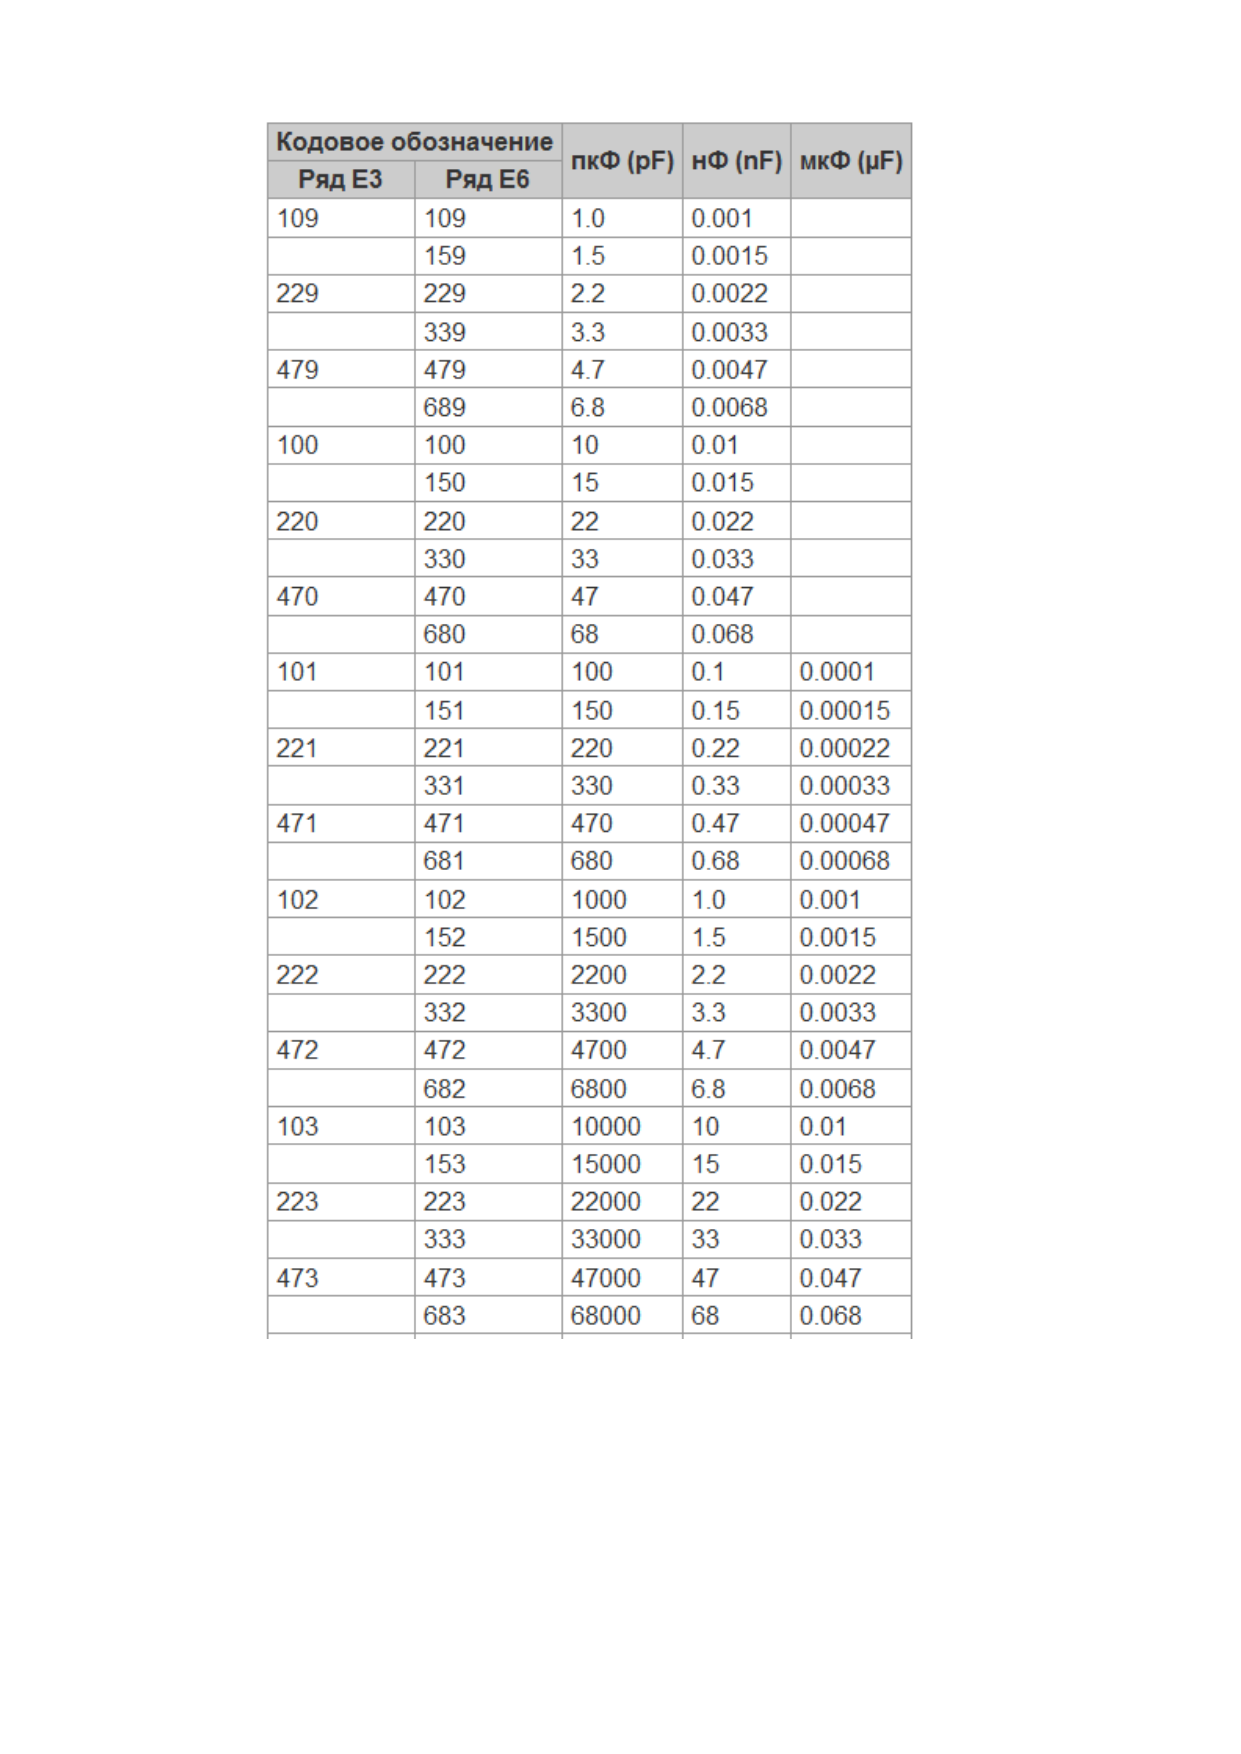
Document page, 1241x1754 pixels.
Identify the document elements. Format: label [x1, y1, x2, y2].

picture [251, 118, 922, 1339]
